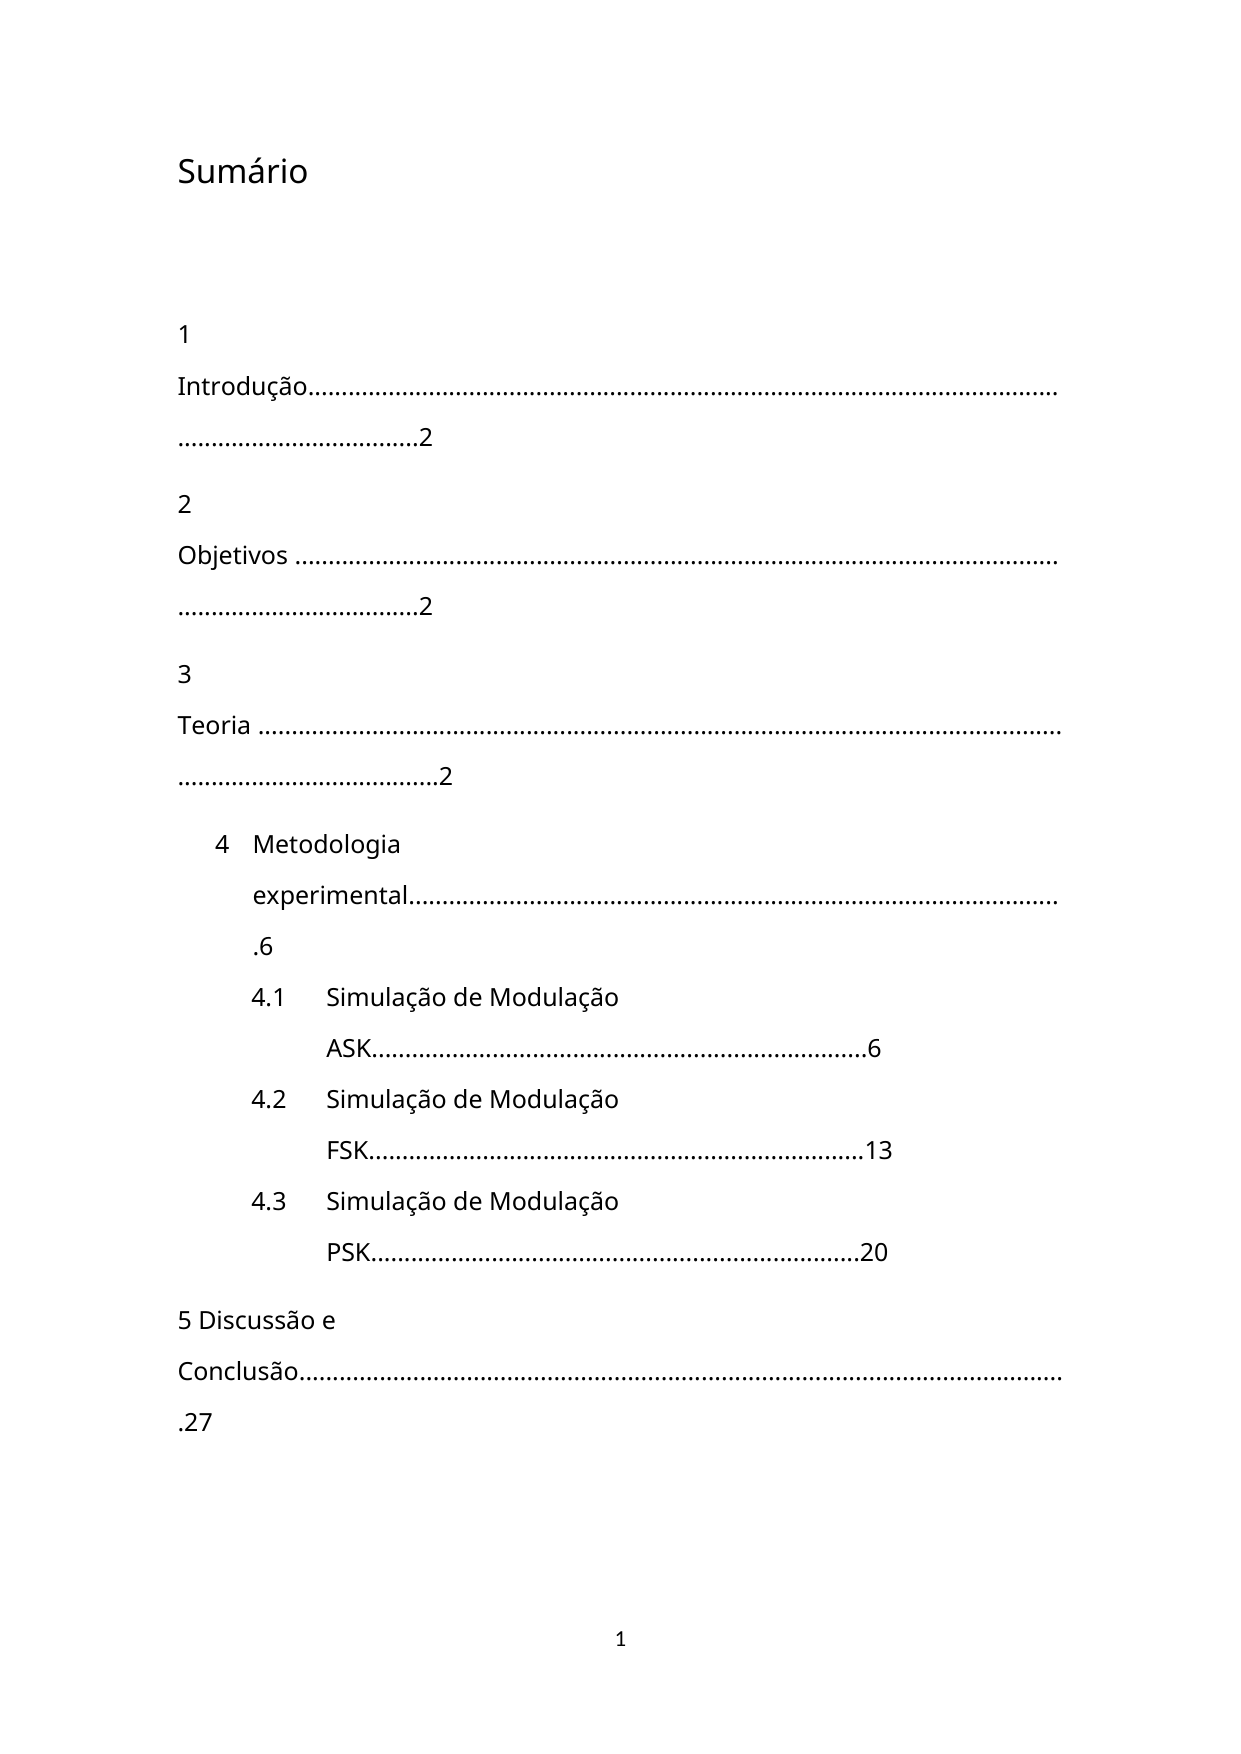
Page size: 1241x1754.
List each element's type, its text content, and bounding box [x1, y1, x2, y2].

text 2 Objetivos ......................................................................................................................................................2 [177, 487, 1063, 623]
text 5 Discussão e Conclusão...................................................................................................................27 [177, 1303, 1063, 1439]
list Simulação de Modulação FSK..........................................................................13 [251, 1082, 1063, 1167]
list Metodologia experimental..................................................................................................6 [215, 827, 1063, 963]
text Sumário [177, 148, 1063, 193]
list Simulação de Modulação ASK..........................................................................6 [251, 980, 1063, 1065]
list Simulação de Modulação PSK.........................................................................20 [251, 1184, 1063, 1269]
text 1 Introdução....................................................................................................................................................2 [177, 317, 1063, 453]
text 3 Teoria ...............................................................................................................................................................2 [177, 657, 1063, 793]
